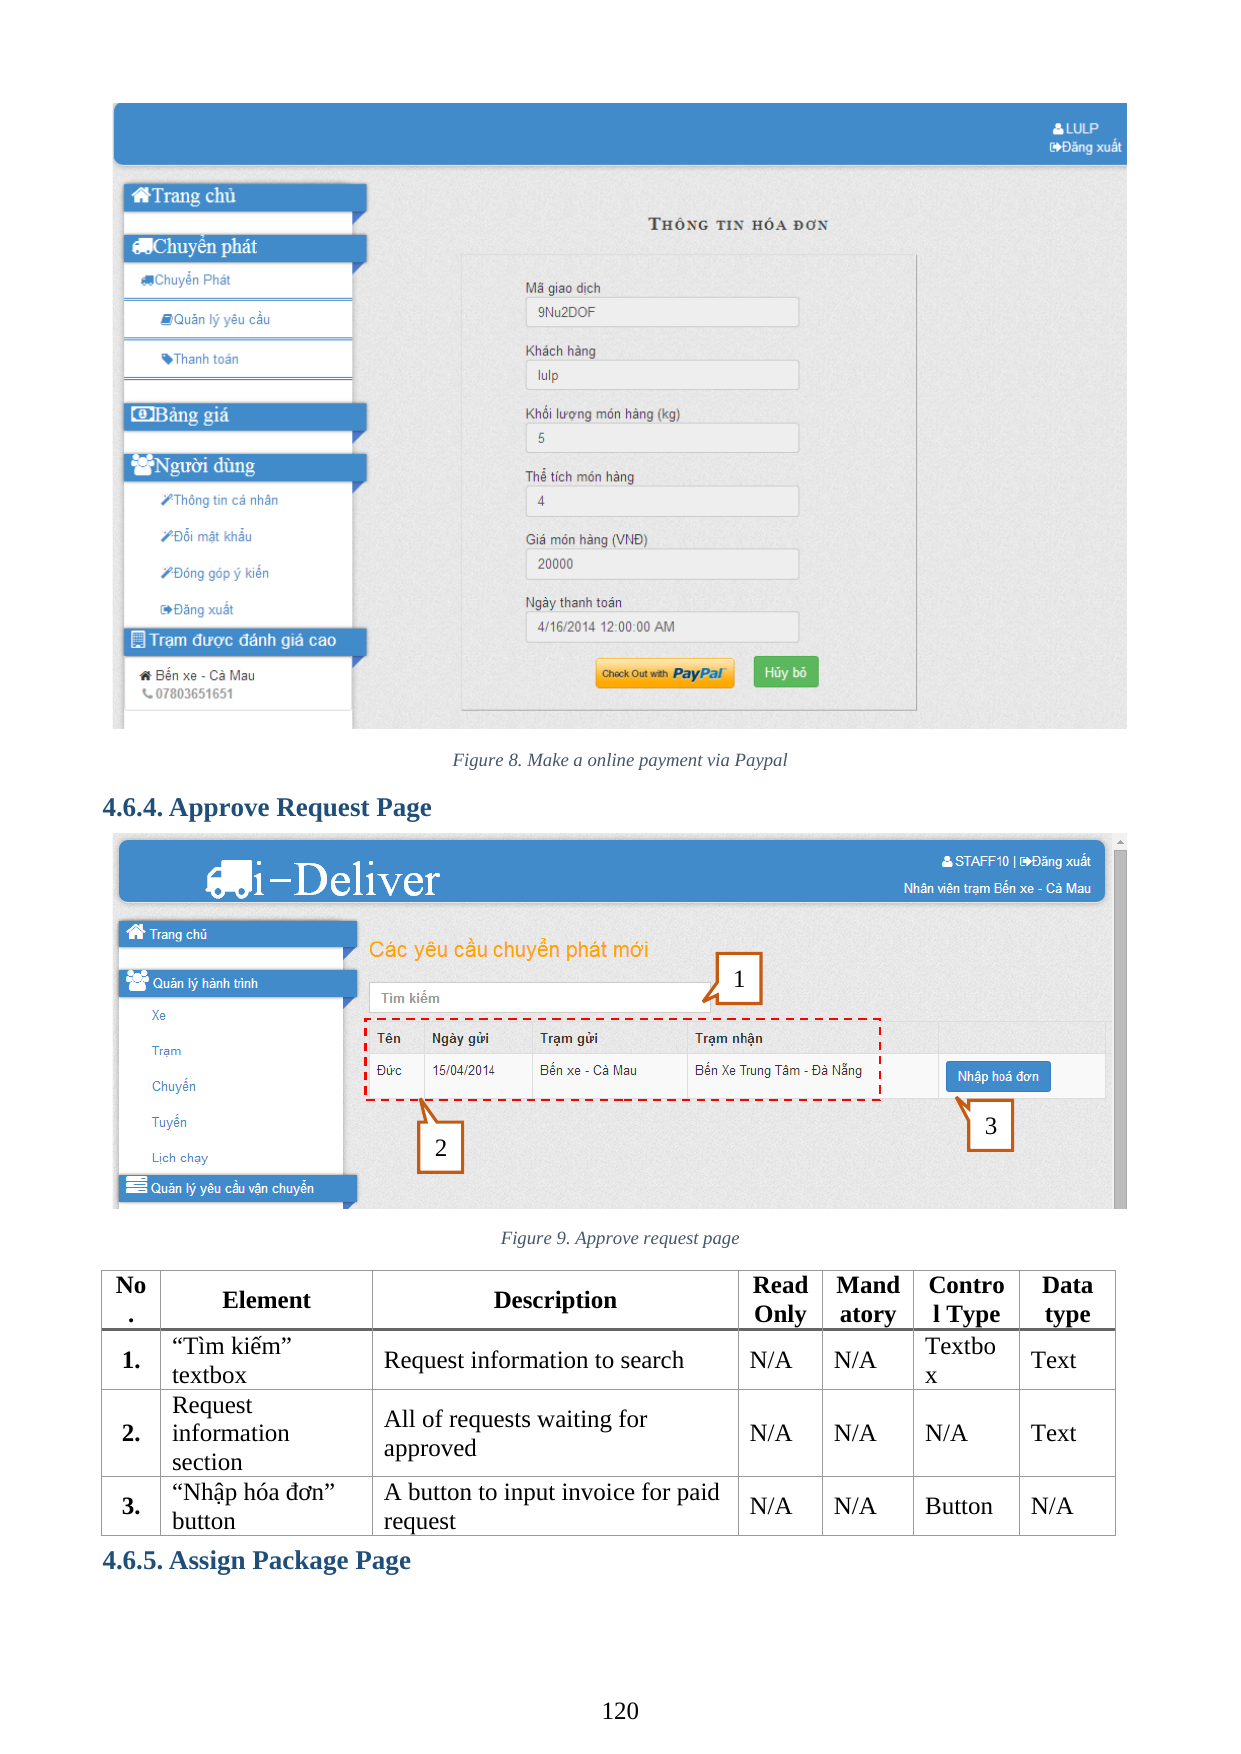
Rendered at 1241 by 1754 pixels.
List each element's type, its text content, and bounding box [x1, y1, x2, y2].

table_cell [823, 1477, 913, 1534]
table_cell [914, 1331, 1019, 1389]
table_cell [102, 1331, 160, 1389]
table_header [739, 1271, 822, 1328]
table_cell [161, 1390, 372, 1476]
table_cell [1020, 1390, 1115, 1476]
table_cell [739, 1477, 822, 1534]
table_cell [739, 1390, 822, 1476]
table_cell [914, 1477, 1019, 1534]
picture [112, 833, 1128, 1209]
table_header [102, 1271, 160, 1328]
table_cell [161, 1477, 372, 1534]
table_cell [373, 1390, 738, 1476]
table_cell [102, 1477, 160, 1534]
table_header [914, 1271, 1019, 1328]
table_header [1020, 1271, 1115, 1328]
text Figure 8. Make a online payment via Paypal [112, 749, 1128, 770]
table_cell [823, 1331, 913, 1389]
subtitle Assign Package Page [163, 1544, 1128, 1575]
picture [112, 103, 1128, 730]
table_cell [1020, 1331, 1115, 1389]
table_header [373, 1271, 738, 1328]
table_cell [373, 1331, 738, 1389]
subtitle Approve Request Page [163, 791, 1128, 822]
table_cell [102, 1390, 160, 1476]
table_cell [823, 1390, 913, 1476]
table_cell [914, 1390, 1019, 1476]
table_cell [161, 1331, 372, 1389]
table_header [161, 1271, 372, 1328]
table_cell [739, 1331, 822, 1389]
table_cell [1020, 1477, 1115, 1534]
text Figure 9. Approve request page [112, 1227, 1128, 1249]
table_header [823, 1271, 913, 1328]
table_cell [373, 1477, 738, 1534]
